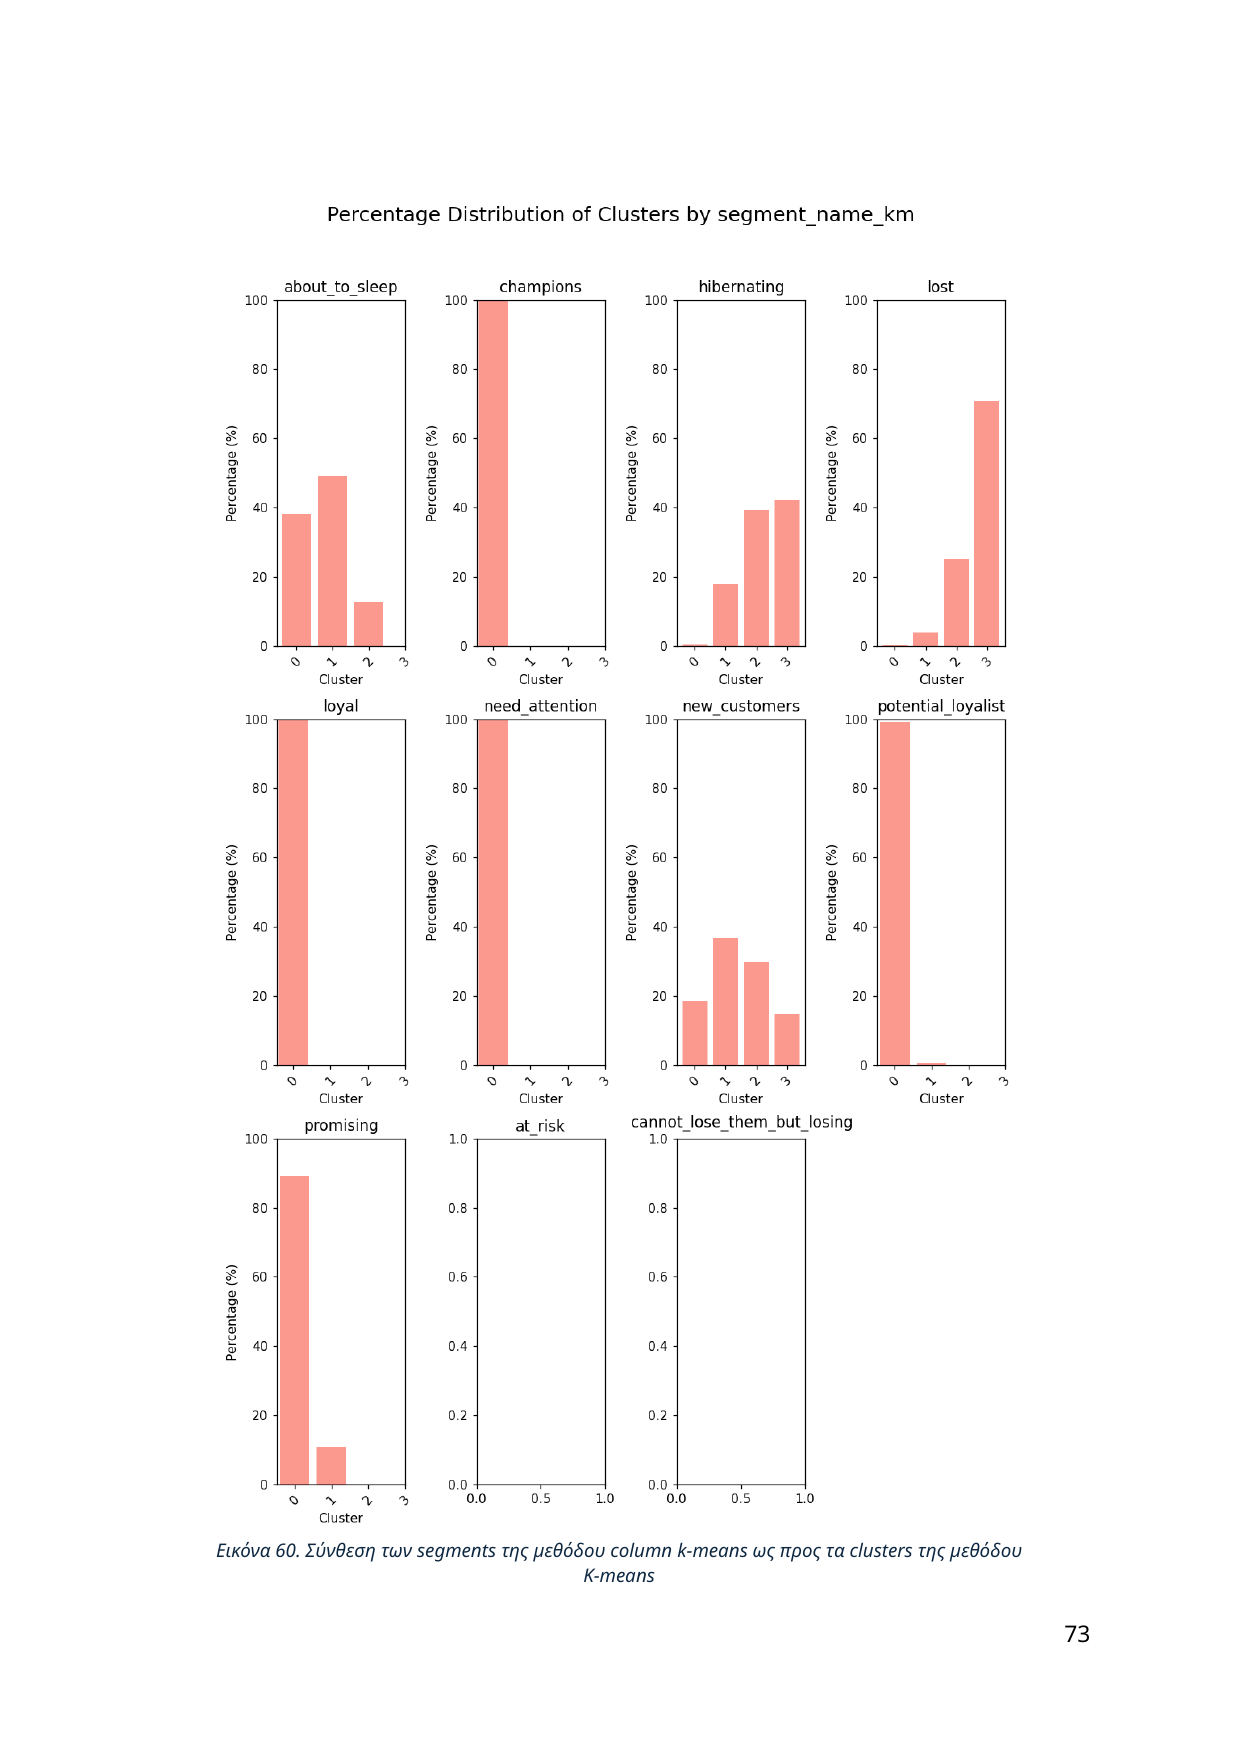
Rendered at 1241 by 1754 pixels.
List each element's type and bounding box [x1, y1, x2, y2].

picture [212, 179, 1028, 1536]
